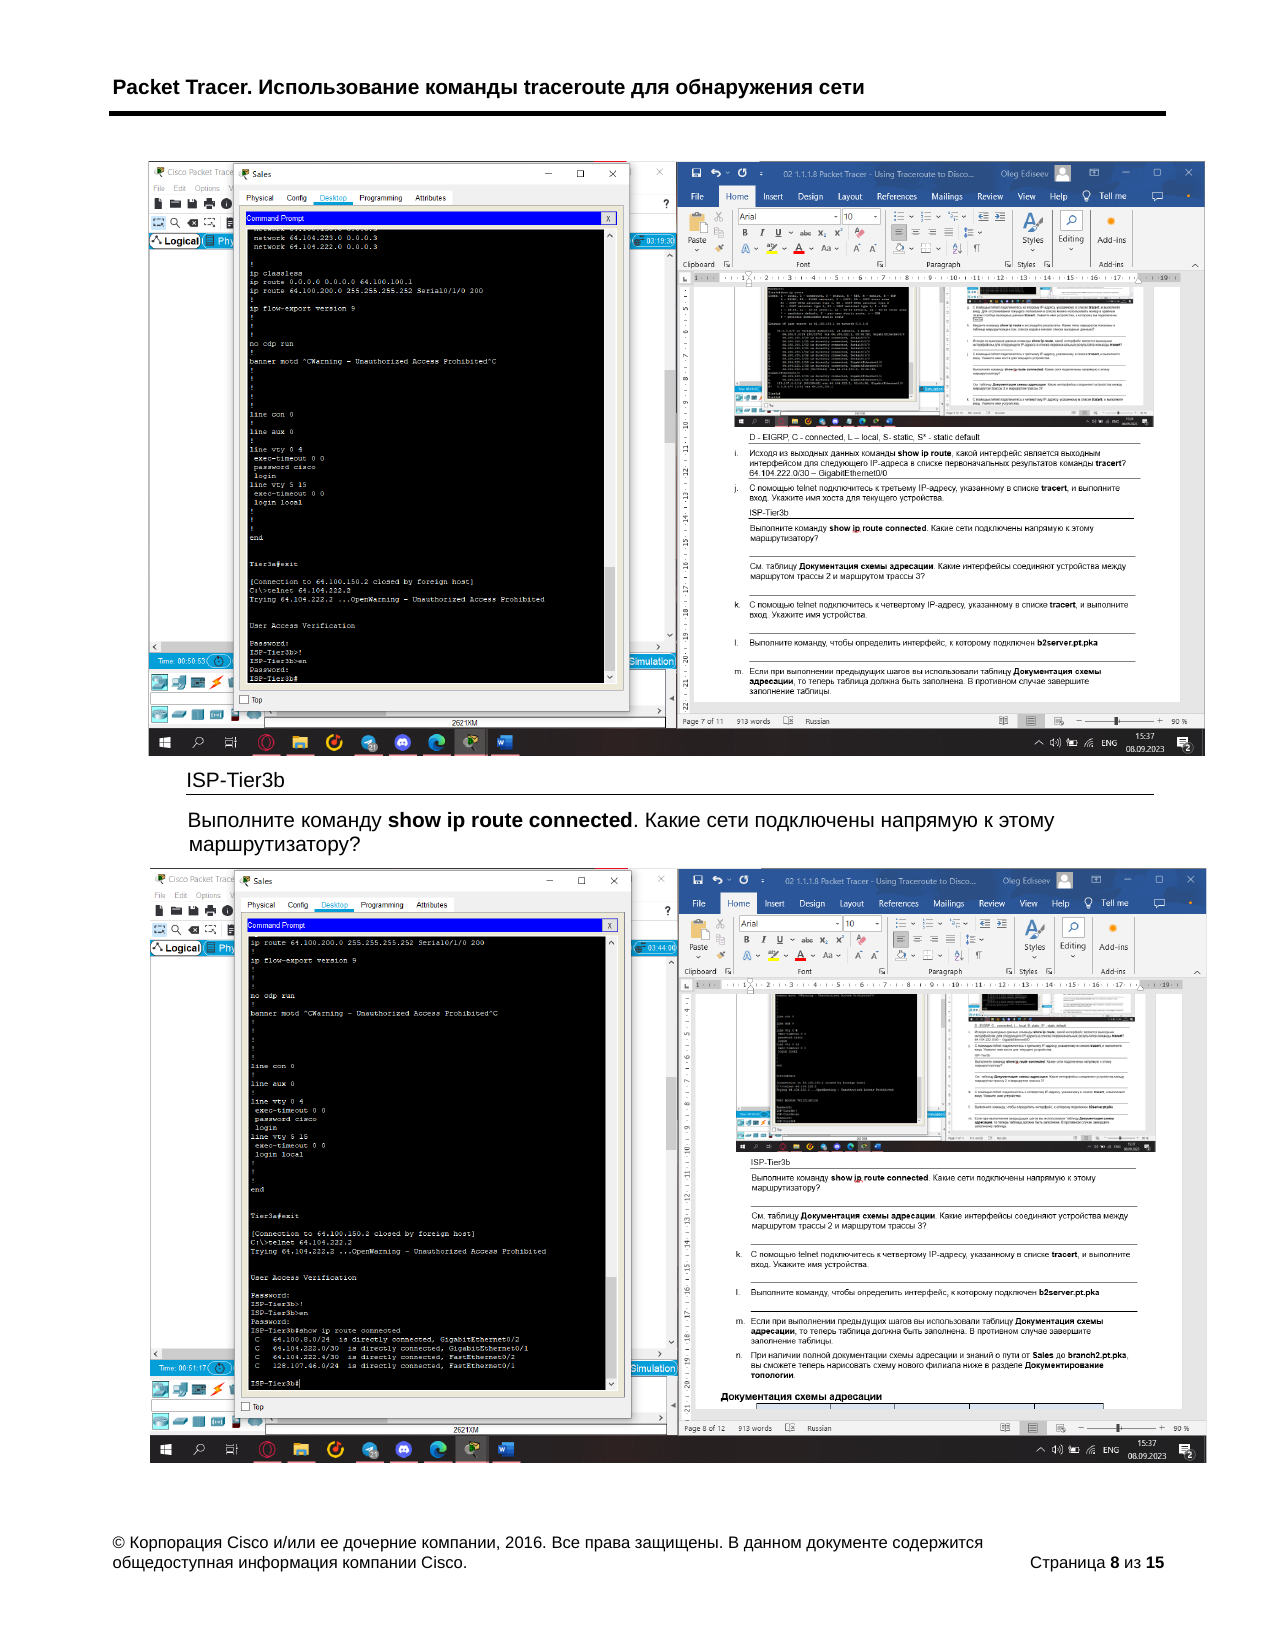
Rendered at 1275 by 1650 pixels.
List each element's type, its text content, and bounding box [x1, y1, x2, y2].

picture [150, 868, 1207, 1463]
picture [148, 161, 1205, 756]
text Выполните команду show ip route connected. Какие сети подключены напрямую к этому маршрутизатору? [187, 808, 1154, 856]
text ISP-Tier3b [186, 768, 1154, 794]
